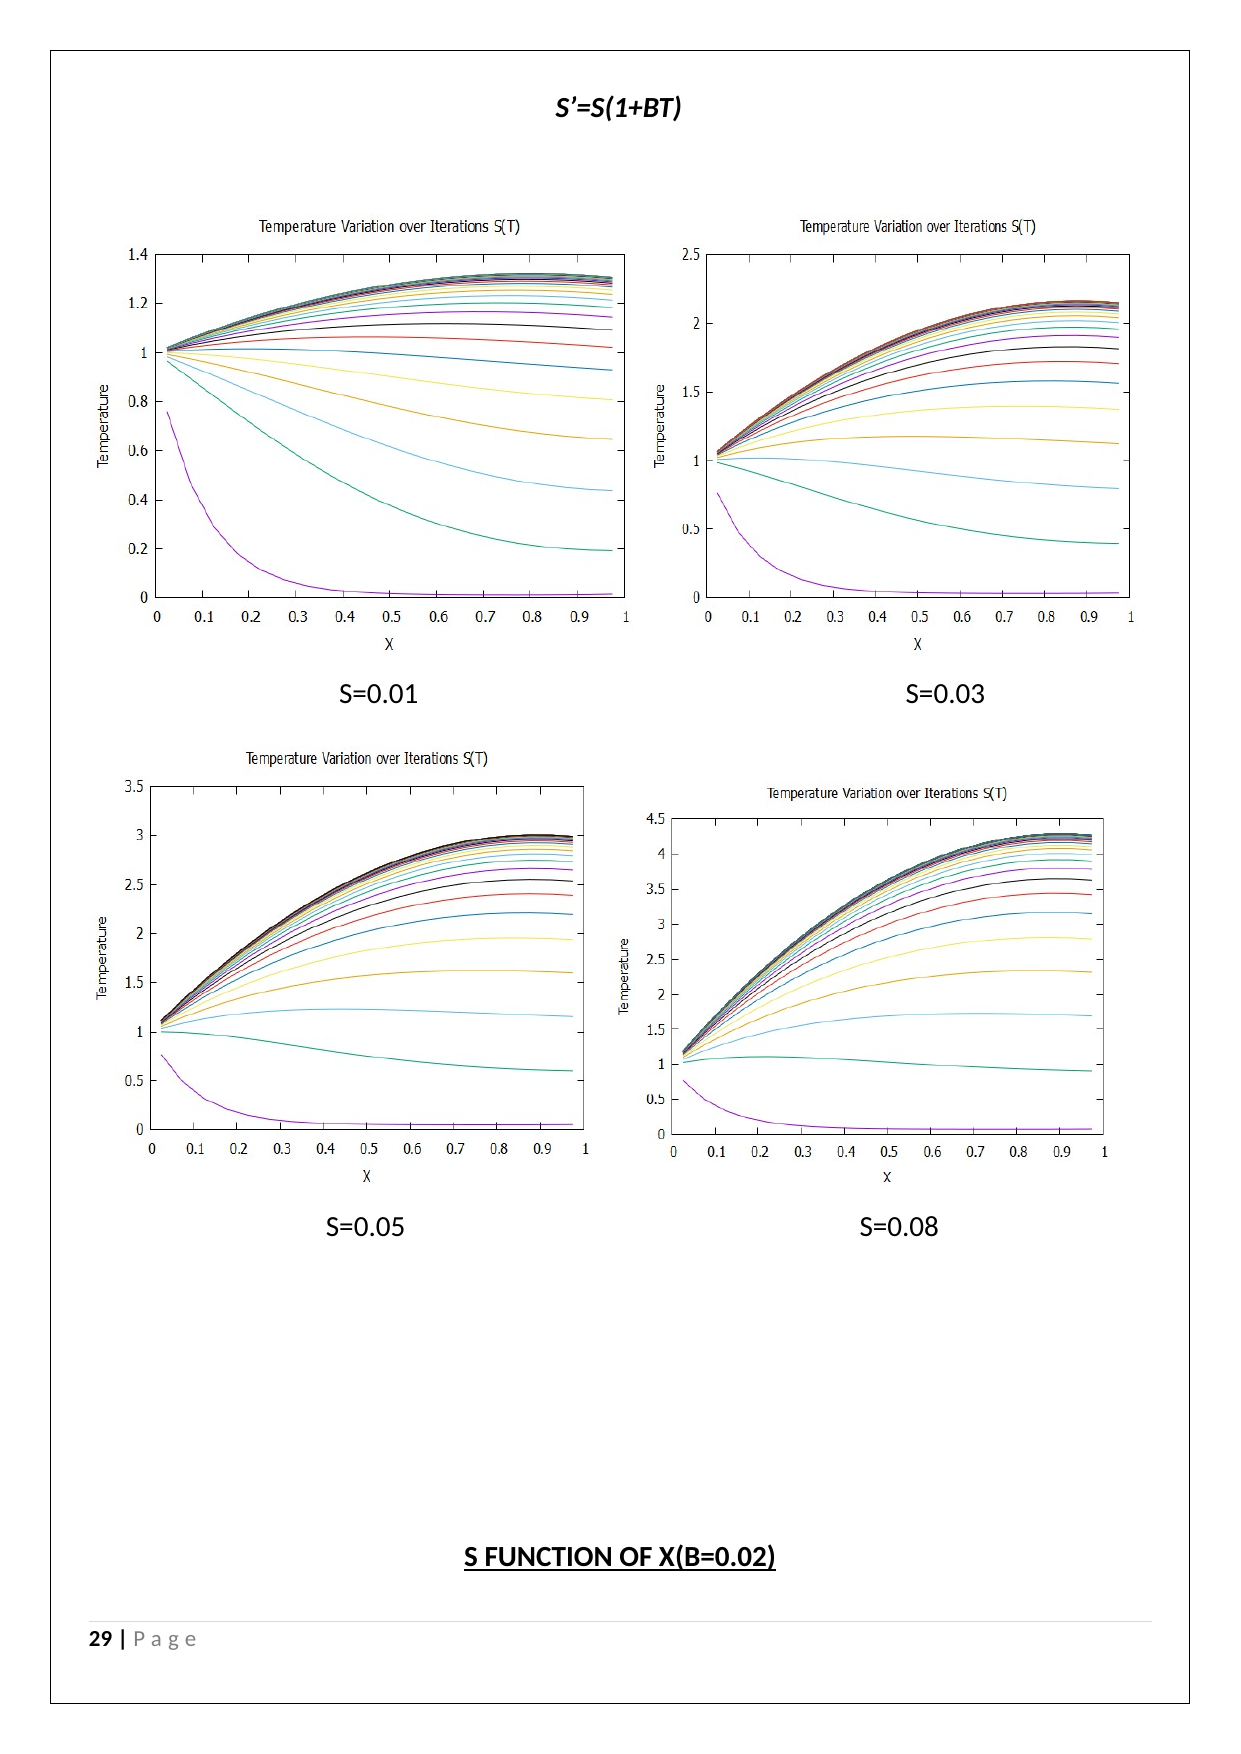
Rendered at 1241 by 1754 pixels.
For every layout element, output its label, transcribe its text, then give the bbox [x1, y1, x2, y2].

picture [610, 767, 1124, 1189]
text S FUNCTION OF X(B=0.02) [89, 1538, 1152, 1574]
text S=0.01 S=0.03 [89, 675, 1152, 711]
text S’=S(1+BT) [89, 89, 1152, 124]
text S=0.05 S=0.08 [89, 1208, 1152, 1243]
picture [88, 730, 605, 1189]
picture [88, 198, 1150, 657]
